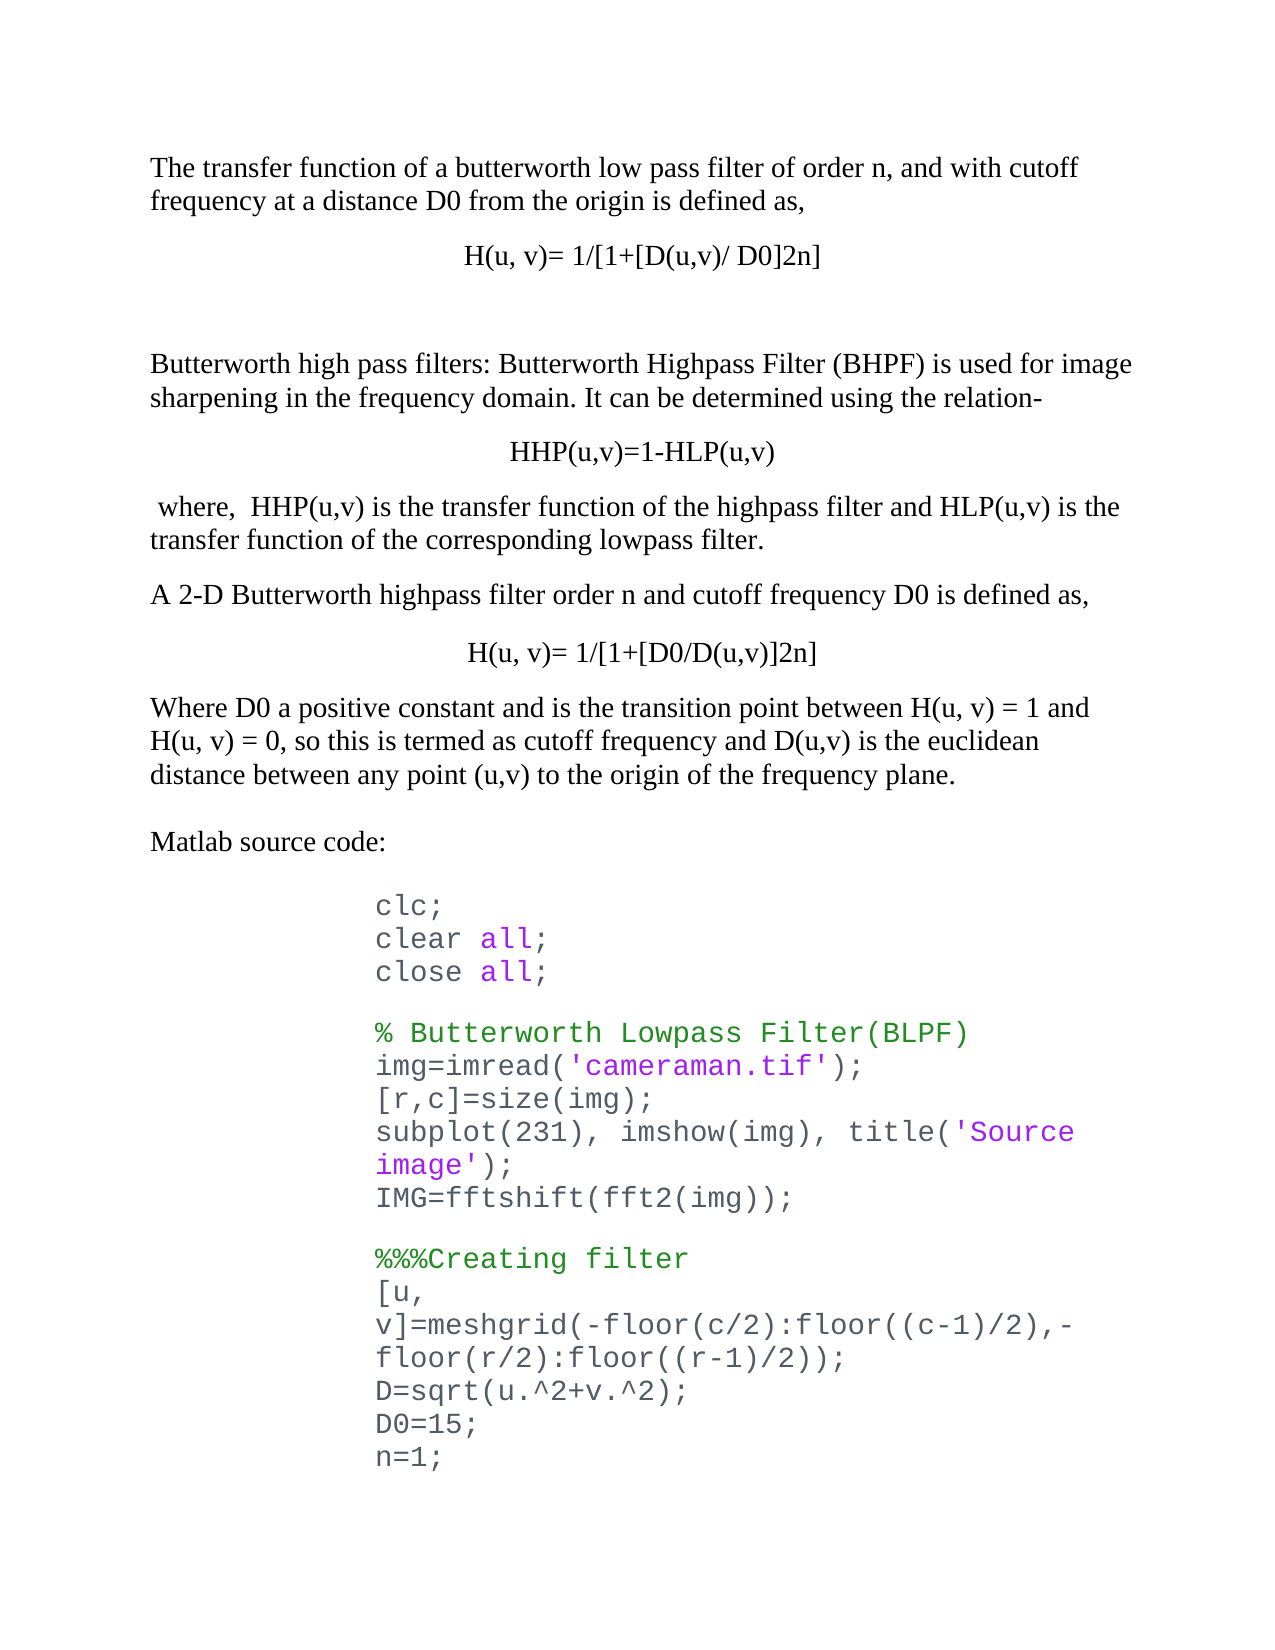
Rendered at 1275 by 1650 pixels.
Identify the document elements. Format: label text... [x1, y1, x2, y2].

text clc; [375, 891, 1134, 924]
text where, HHP(u,v) is the transfer function of the highpass filter and HLP(u,v) is the transfer function of the corresponding lowpass filter. [150, 489, 1134, 556]
text Where D0 a positive constant and is the transition point between H(u, v) = 1 and H(u, v) = 0, so this is termed as cutoff frequency and D(u,v) is the euclidean distance between any point (u,v) to the origin of the frequency plane. [150, 690, 1134, 790]
text Matlab source code: [150, 824, 1134, 857]
text D=sqrt(u.^2+v.^2); [375, 1376, 1134, 1409]
text close all; [375, 957, 1134, 990]
text IMG=fftshift(fft2(img)); [375, 1183, 1134, 1216]
text img=imread('cameraman.tif'); [375, 1051, 1134, 1084]
text The transfer function of a butterworth low pass filter of order n, and with cutoff frequency at a distance D0 from the origin is defined as, [150, 150, 1134, 217]
text H(u, v)= 1/[1+[D0/D(u,v)]2n] [150, 635, 1134, 669]
text %%%Creating filter [375, 1244, 1134, 1277]
text clear all; [375, 924, 1134, 957]
text subplot(231), imshow(img), title('Source image'); [375, 1117, 1134, 1183]
text % Butterworth Lowpass Filter(BLPF) [375, 1018, 1134, 1051]
text [u, v]=meshgrid(-floor(c/2):floor((c-1)/2),-floor(r/2):floor((r-1)/2)); [375, 1277, 1134, 1376]
text D0=15; [375, 1409, 1134, 1442]
text H(u, v)= 1/[1+[D(u,v)/ D0]2n] [150, 238, 1134, 271]
text [r,c]=size(img); [375, 1084, 1134, 1117]
text Butterworth high pass filters: Butterworth Highpass Filter (BHPF) is used for image sharpening in the frequency domain. It can be determined using the relation- [150, 347, 1134, 414]
text HHP(u,v)=1-HLP(u,v) [150, 434, 1134, 468]
text A 2-D Butterworth highpass filter order n and cutoff frequency D0 is defined as, [150, 577, 1134, 610]
text n=1; [375, 1442, 1134, 1475]
